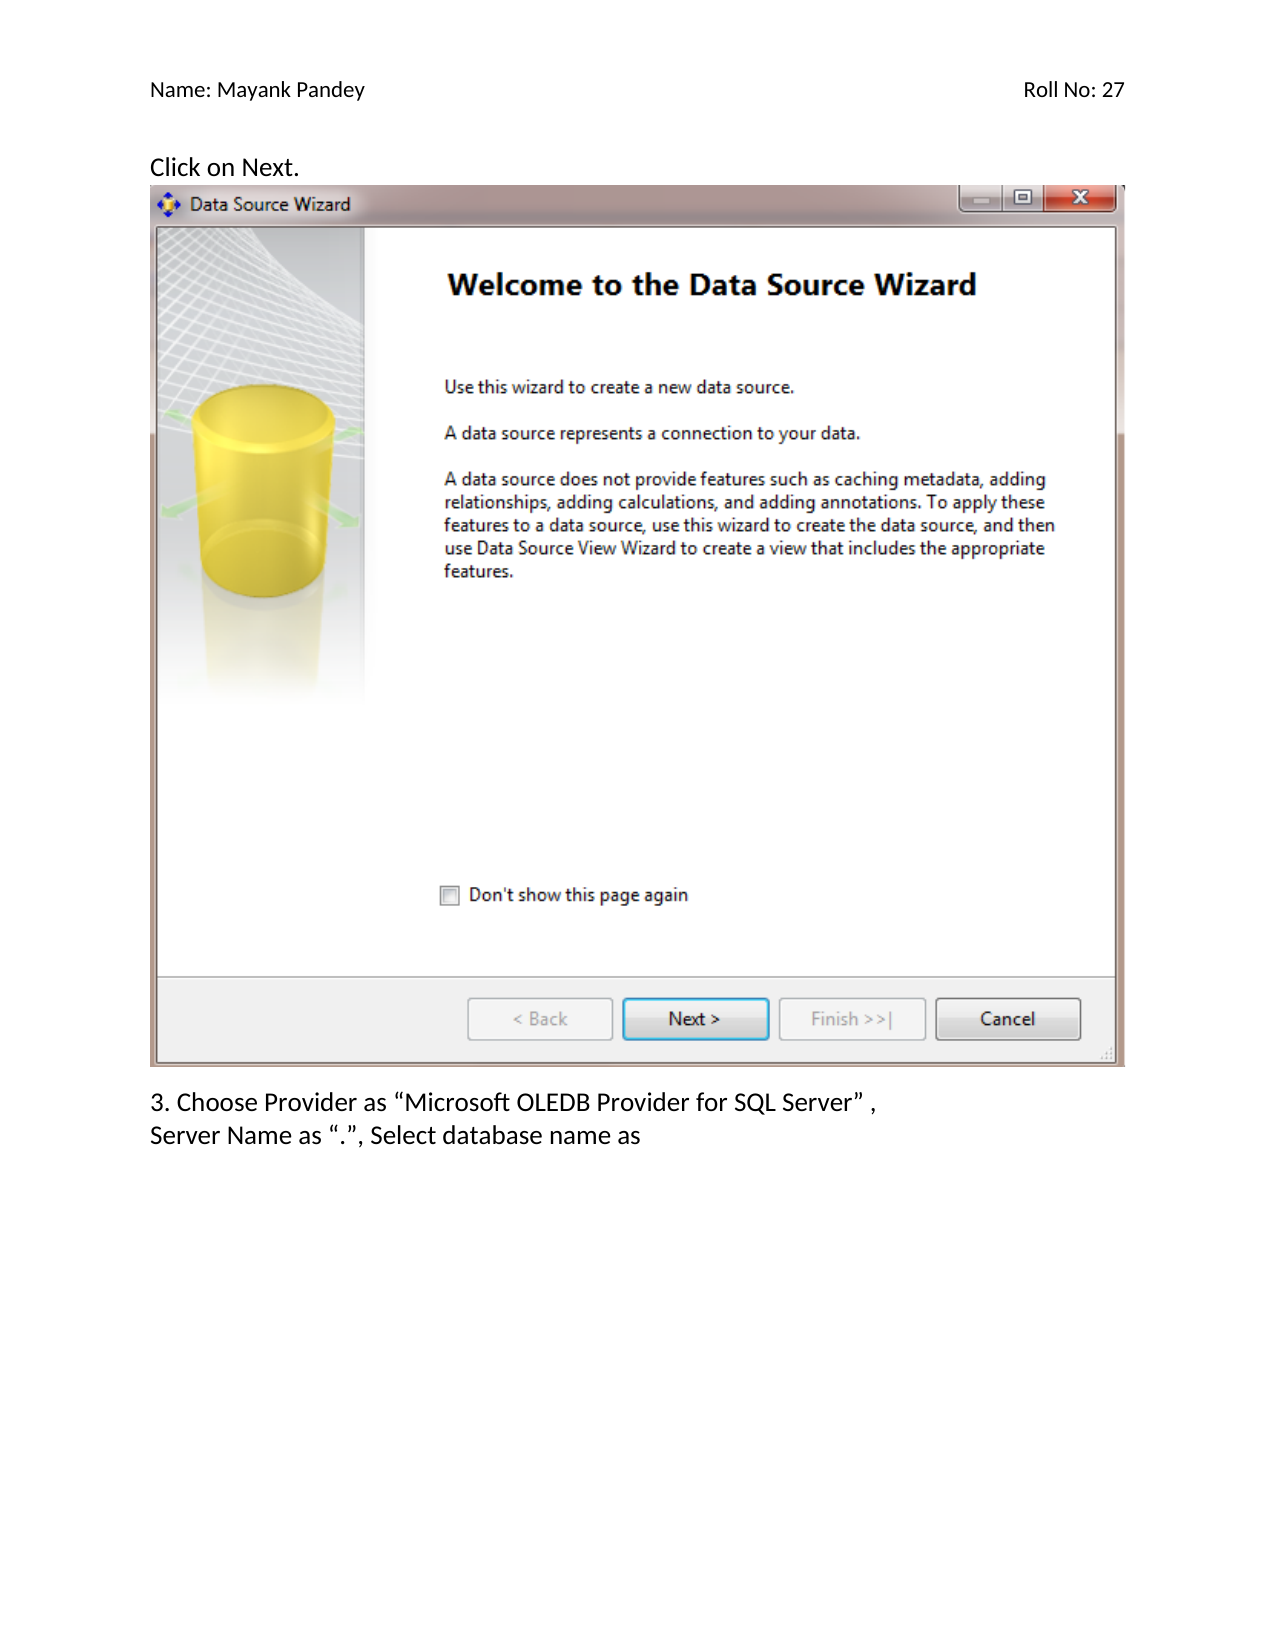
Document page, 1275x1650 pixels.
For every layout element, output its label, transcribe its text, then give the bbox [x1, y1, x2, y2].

text Server Name as “.”, Select database name as [150, 1118, 1125, 1152]
picture [150, 185, 1125, 1067]
text 3. Choose Provider as “Microsoft OLEDB Provider for SQL Server” , [150, 1086, 1125, 1118]
text Click on Next. [150, 150, 1125, 185]
